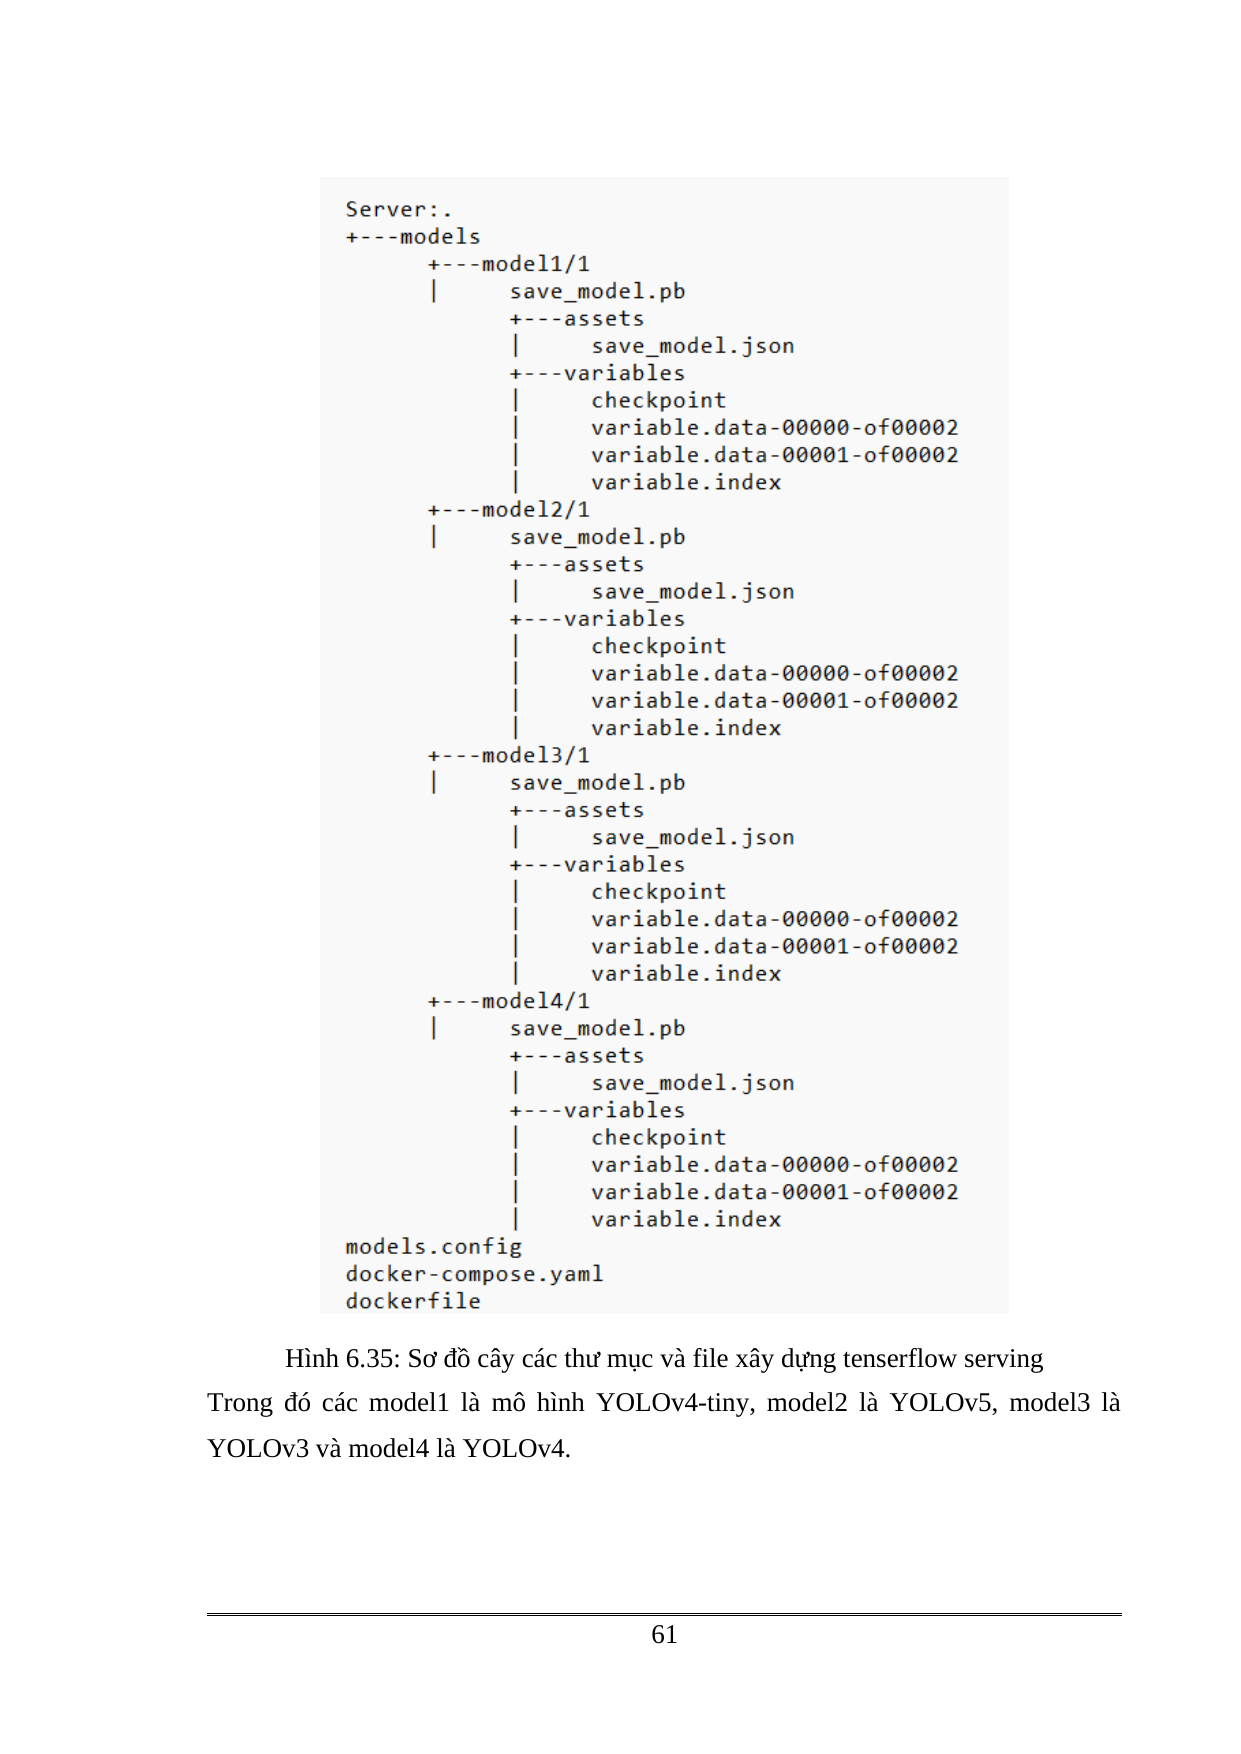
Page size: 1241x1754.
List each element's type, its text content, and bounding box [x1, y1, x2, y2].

text Trong đó các model1 là mô hình YOLOv4-tiny, model2 là YOLOv5, model3 là YOLOv3 và model4 là YOLOv4. [207, 1386, 1122, 1463]
picture [320, 177, 1009, 1314]
